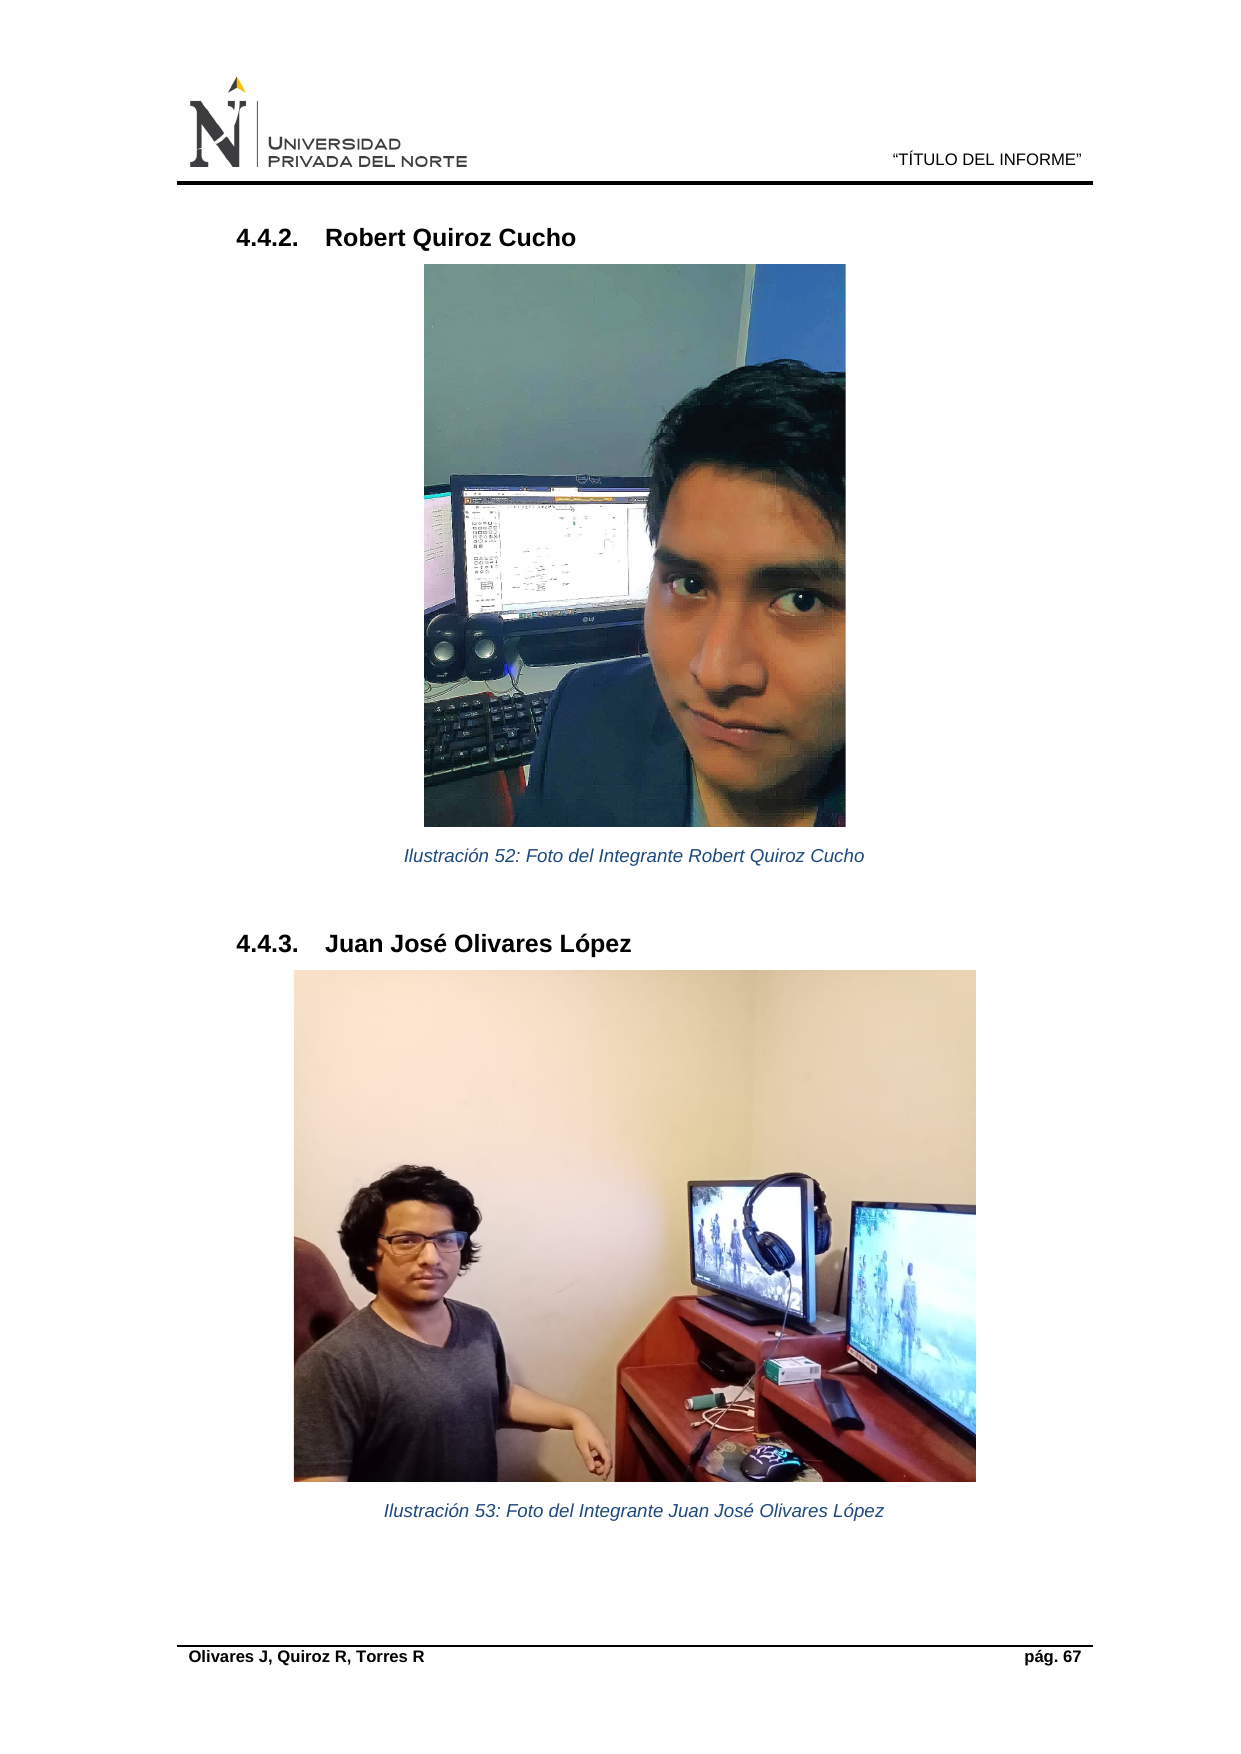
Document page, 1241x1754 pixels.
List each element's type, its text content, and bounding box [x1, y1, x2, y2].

subtitle Juan José Olivares López [236, 929, 1092, 958]
subtitle Robert Quiroz Cucho [236, 223, 1092, 252]
picture [293, 970, 976, 1482]
text Ilustración 53: Foto del Integrante Juan José Olivares López [177, 1500, 1092, 1522]
text Ilustración 52: Foto del Integrante Robert Quiroz Cucho [177, 844, 1092, 866]
picture [188, 73, 469, 169]
picture [424, 264, 846, 827]
